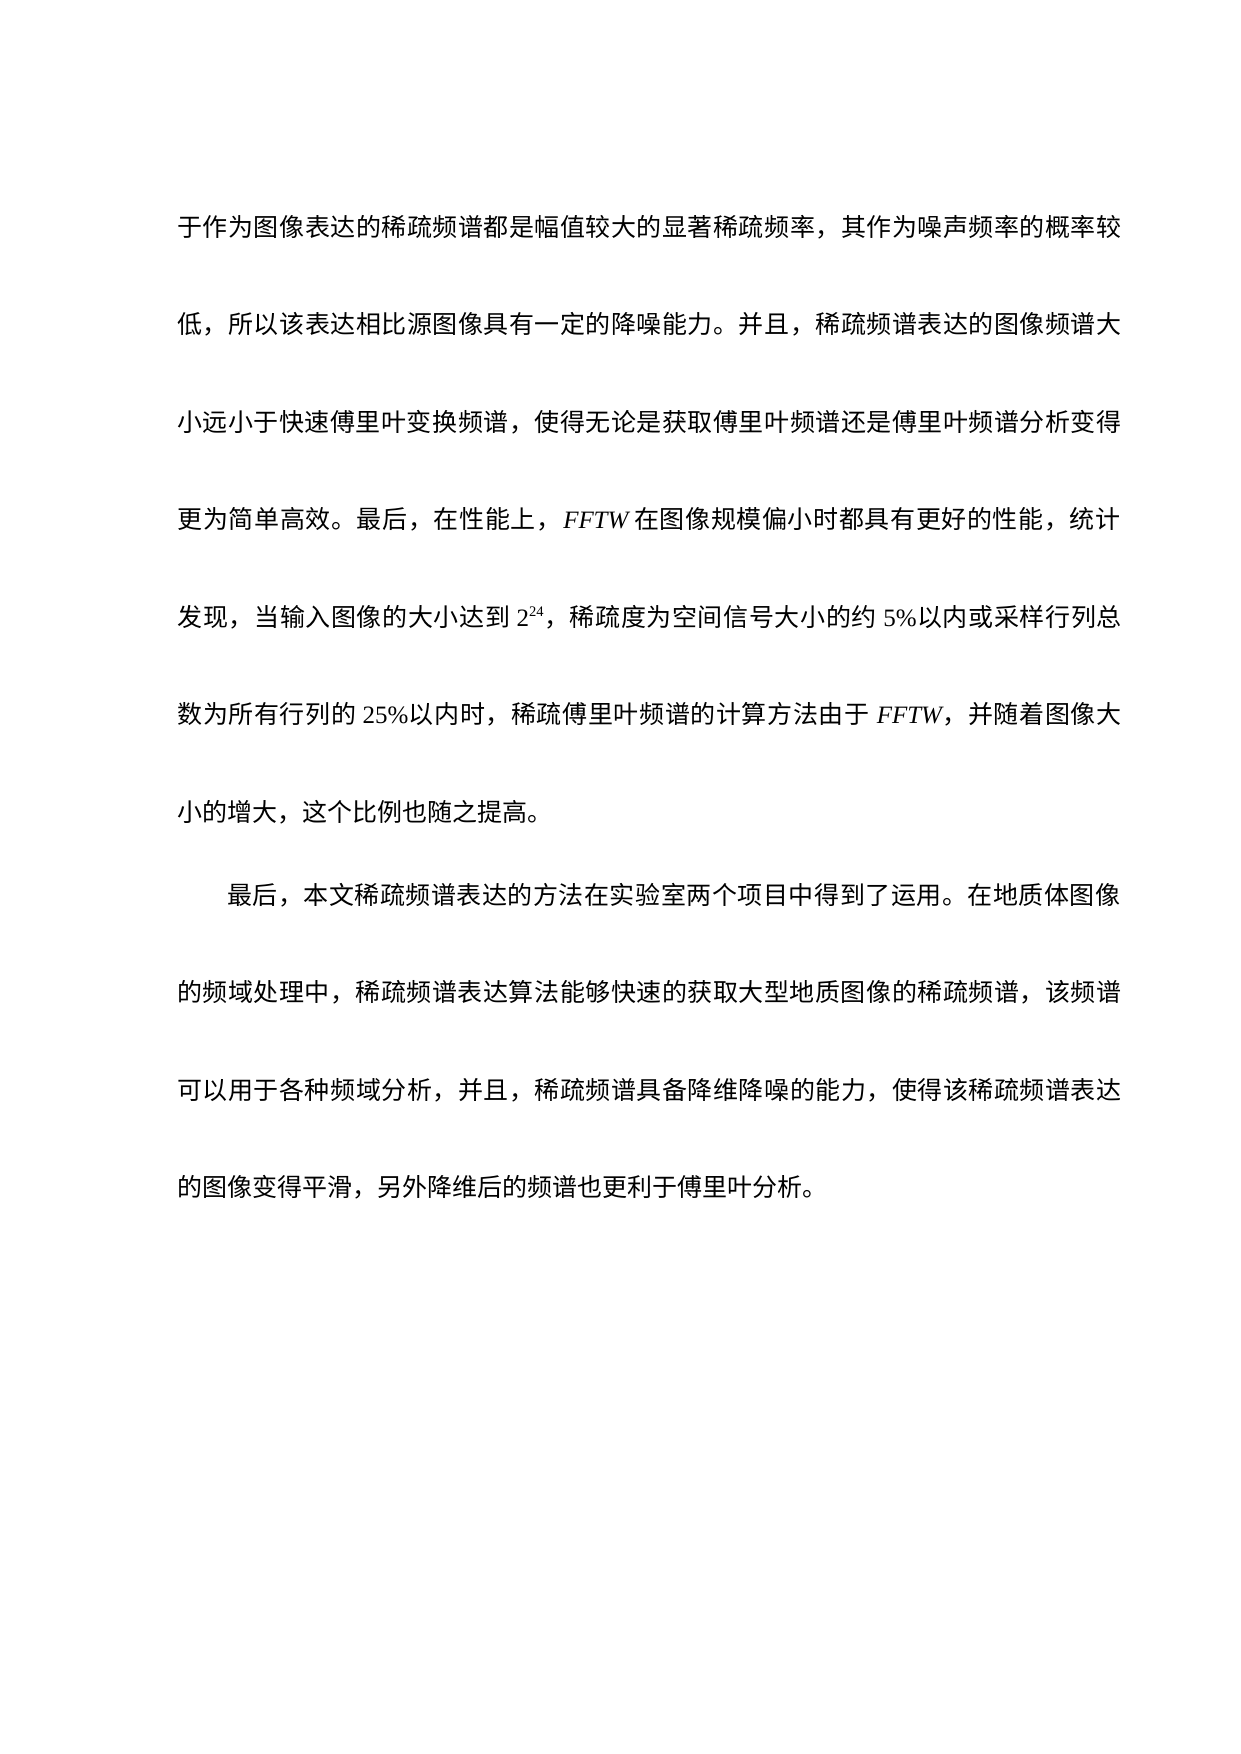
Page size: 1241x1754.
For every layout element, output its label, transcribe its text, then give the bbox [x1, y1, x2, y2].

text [177, 193, 1122, 843]
text 最后，本文稀疏频谱表达的方法在实验室两个项目中得到了运用。在地质体图像的频域处理中，稀疏频谱表达算法能够快速的获取大型地质图像的稀疏频谱，该频谱可以用于各种频域分析，并且，稀疏频谱具备降维降噪的能力，使得该稀疏频谱表达的图像变得平滑，另外降维后的频谱也更利于傅里叶分析。 [177, 861, 1122, 1218]
